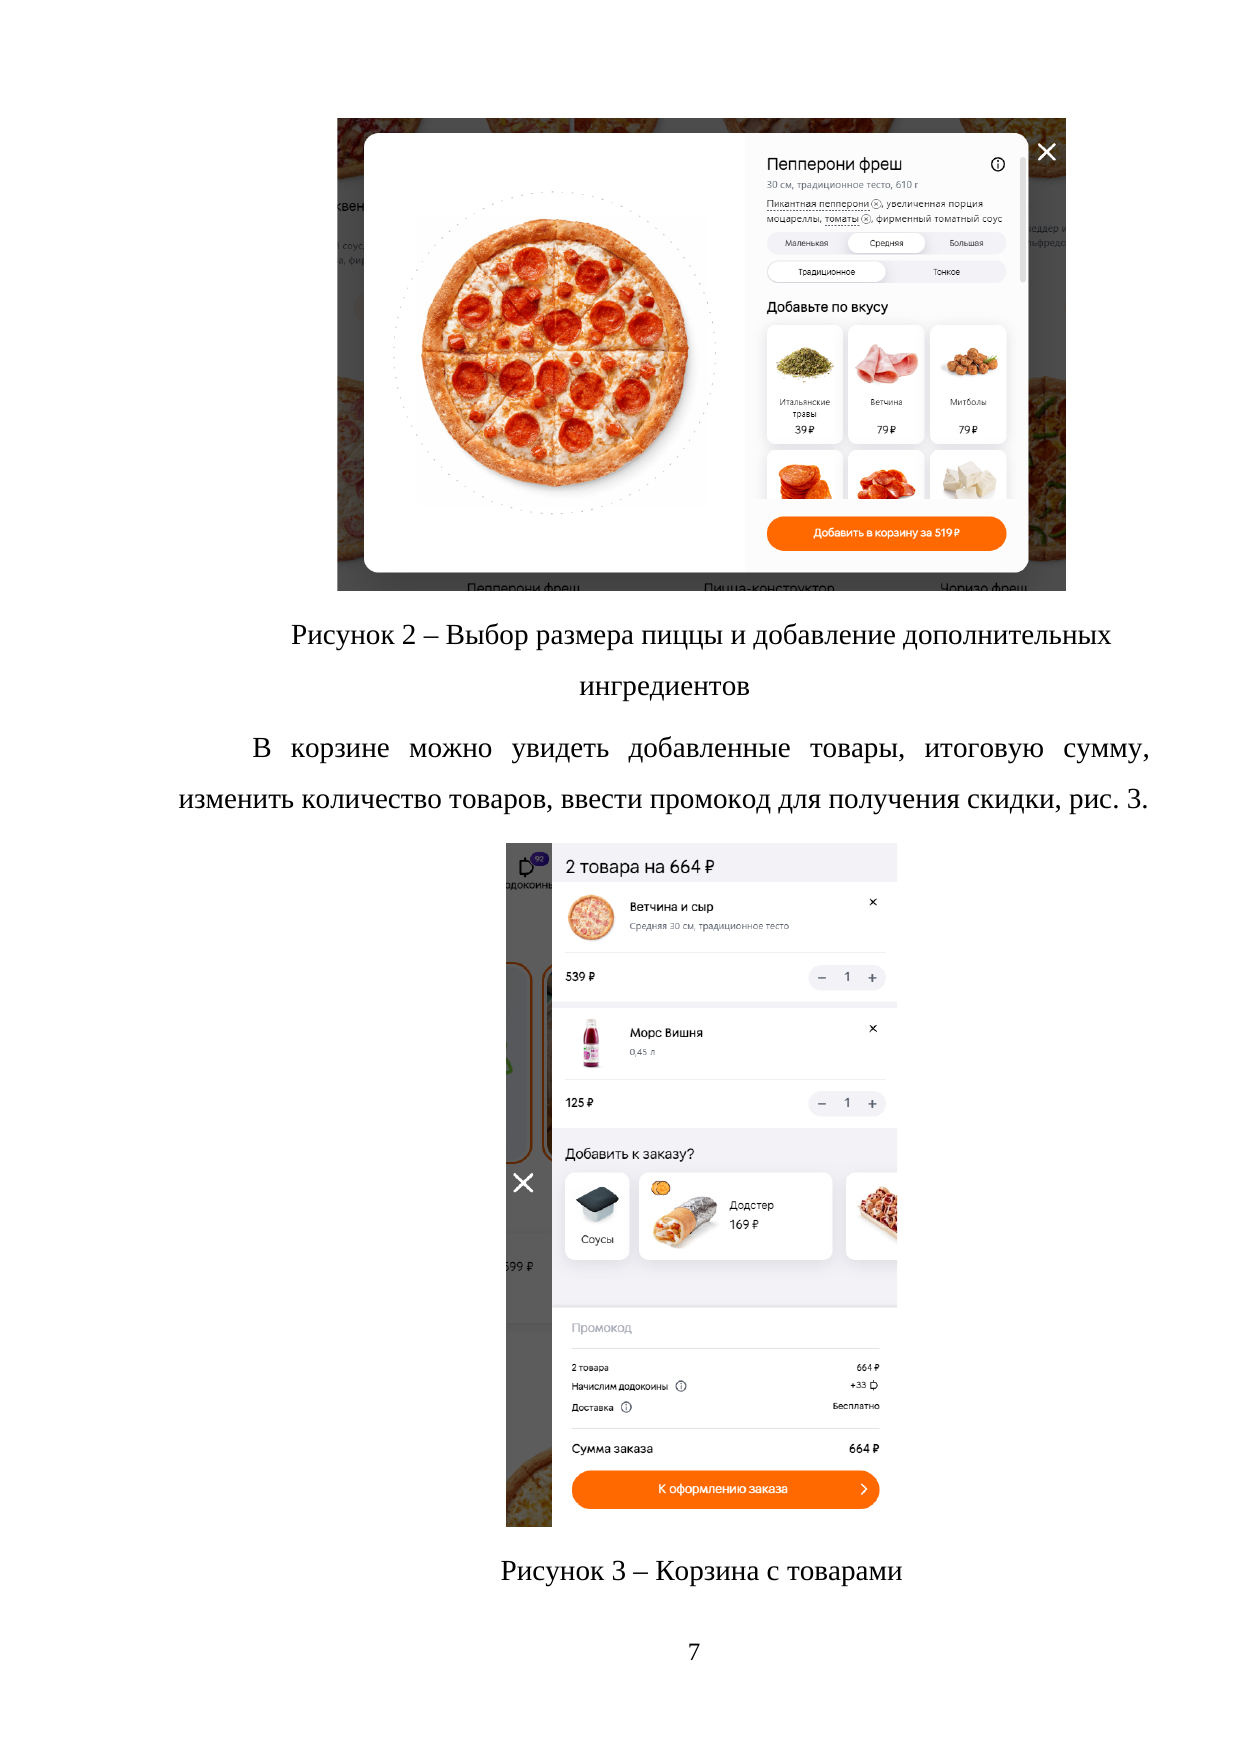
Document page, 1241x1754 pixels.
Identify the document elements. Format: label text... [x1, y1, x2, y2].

picture [337, 118, 1066, 591]
text В корзине можно увидеть добавленные товары, итоговую сумму, изменить количество товаров, ввести промокод для получения скидки, рис. 3. [178, 730, 1151, 814]
picture [506, 843, 898, 1527]
text Рисунок 3 – Корзина с товарами [178, 1553, 1151, 1587]
text Рисунок 2 – Выбор размера пиццы и добавление дополнительных ингредиентов [178, 617, 1151, 701]
